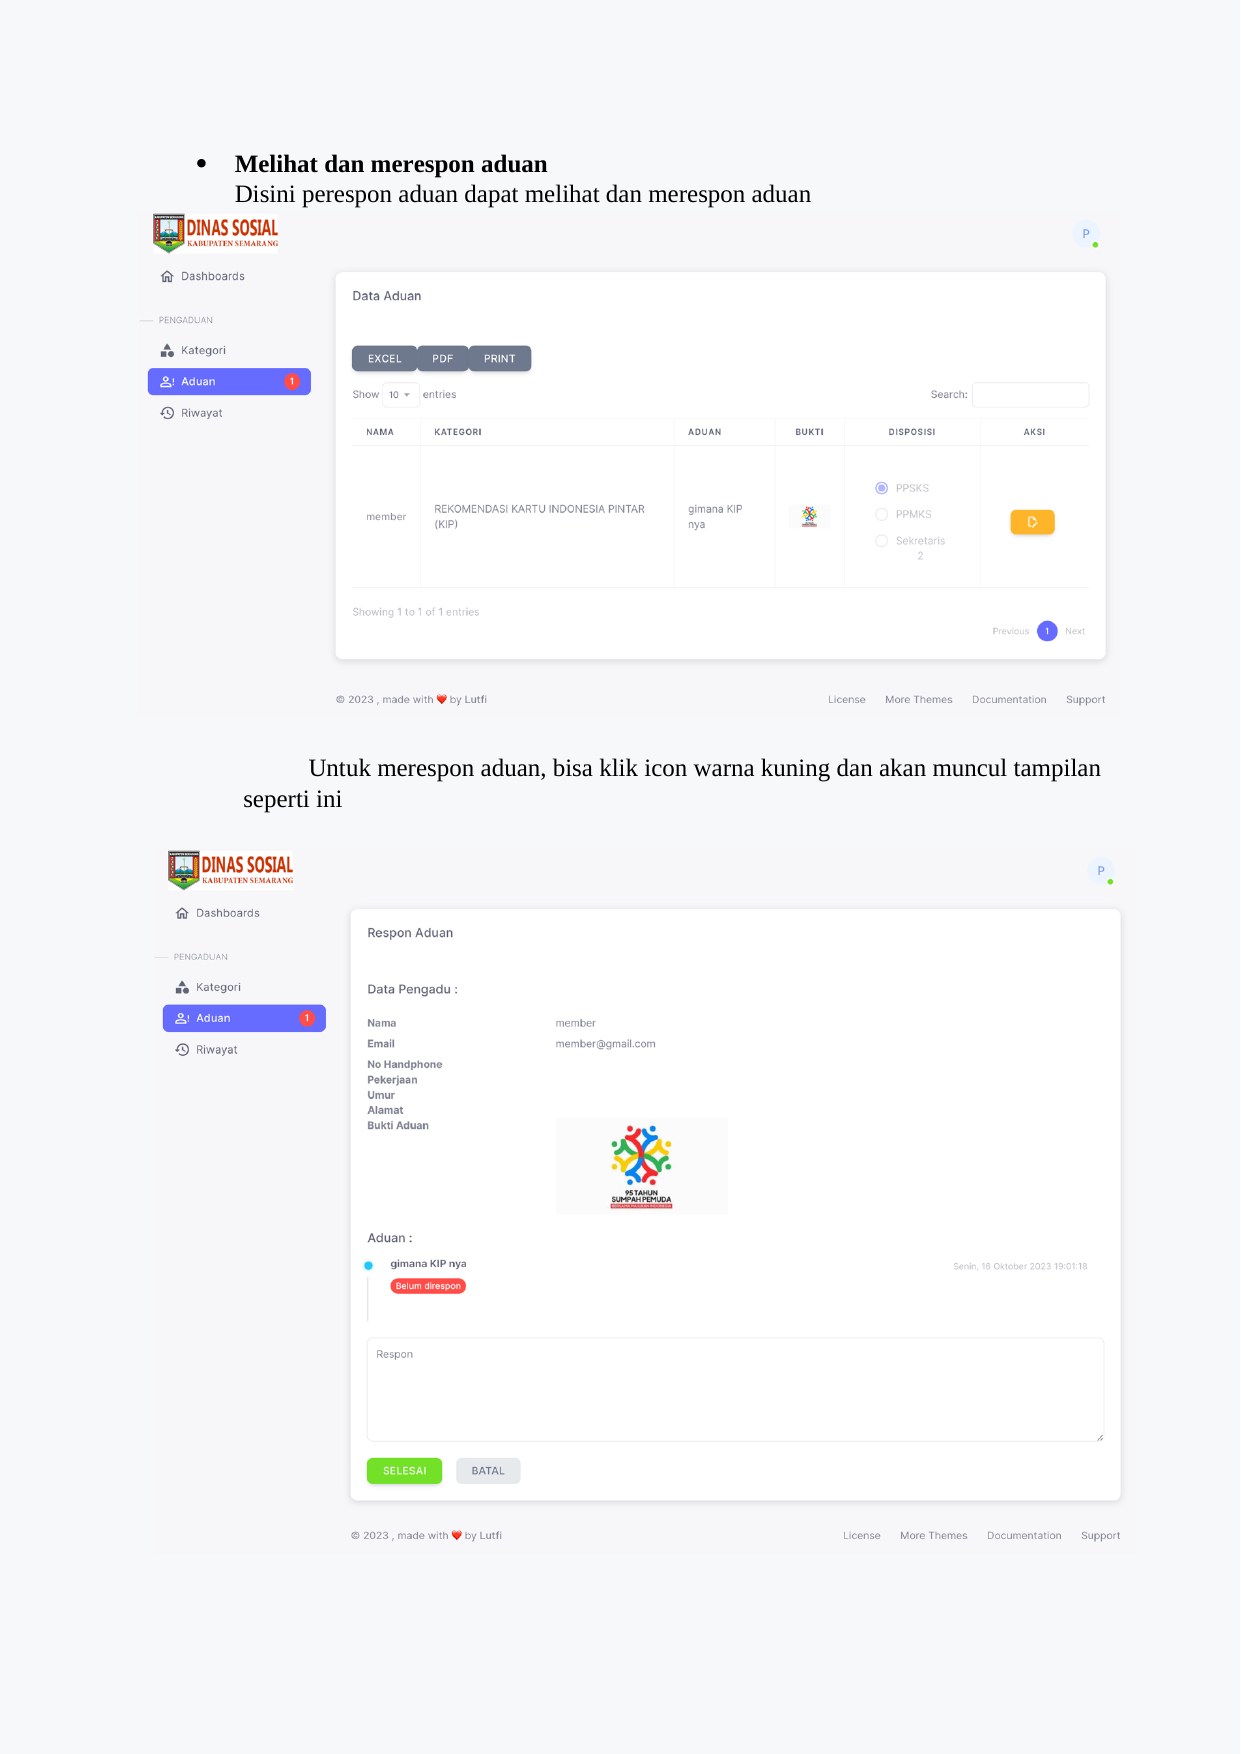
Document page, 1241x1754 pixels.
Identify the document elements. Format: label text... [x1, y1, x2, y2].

picture [154, 848, 1137, 1554]
text Untuk merespon aduan, bisa klik icon warna kuning dan akan muncul tampilan seperti ini [243, 753, 1121, 813]
text Disini perespon aduan dapat melihat dan merespon aduan [234, 179, 1121, 208]
subtitle Melihat dan merespon aduan [197, 149, 1121, 177]
picture [139, 211, 1122, 718]
